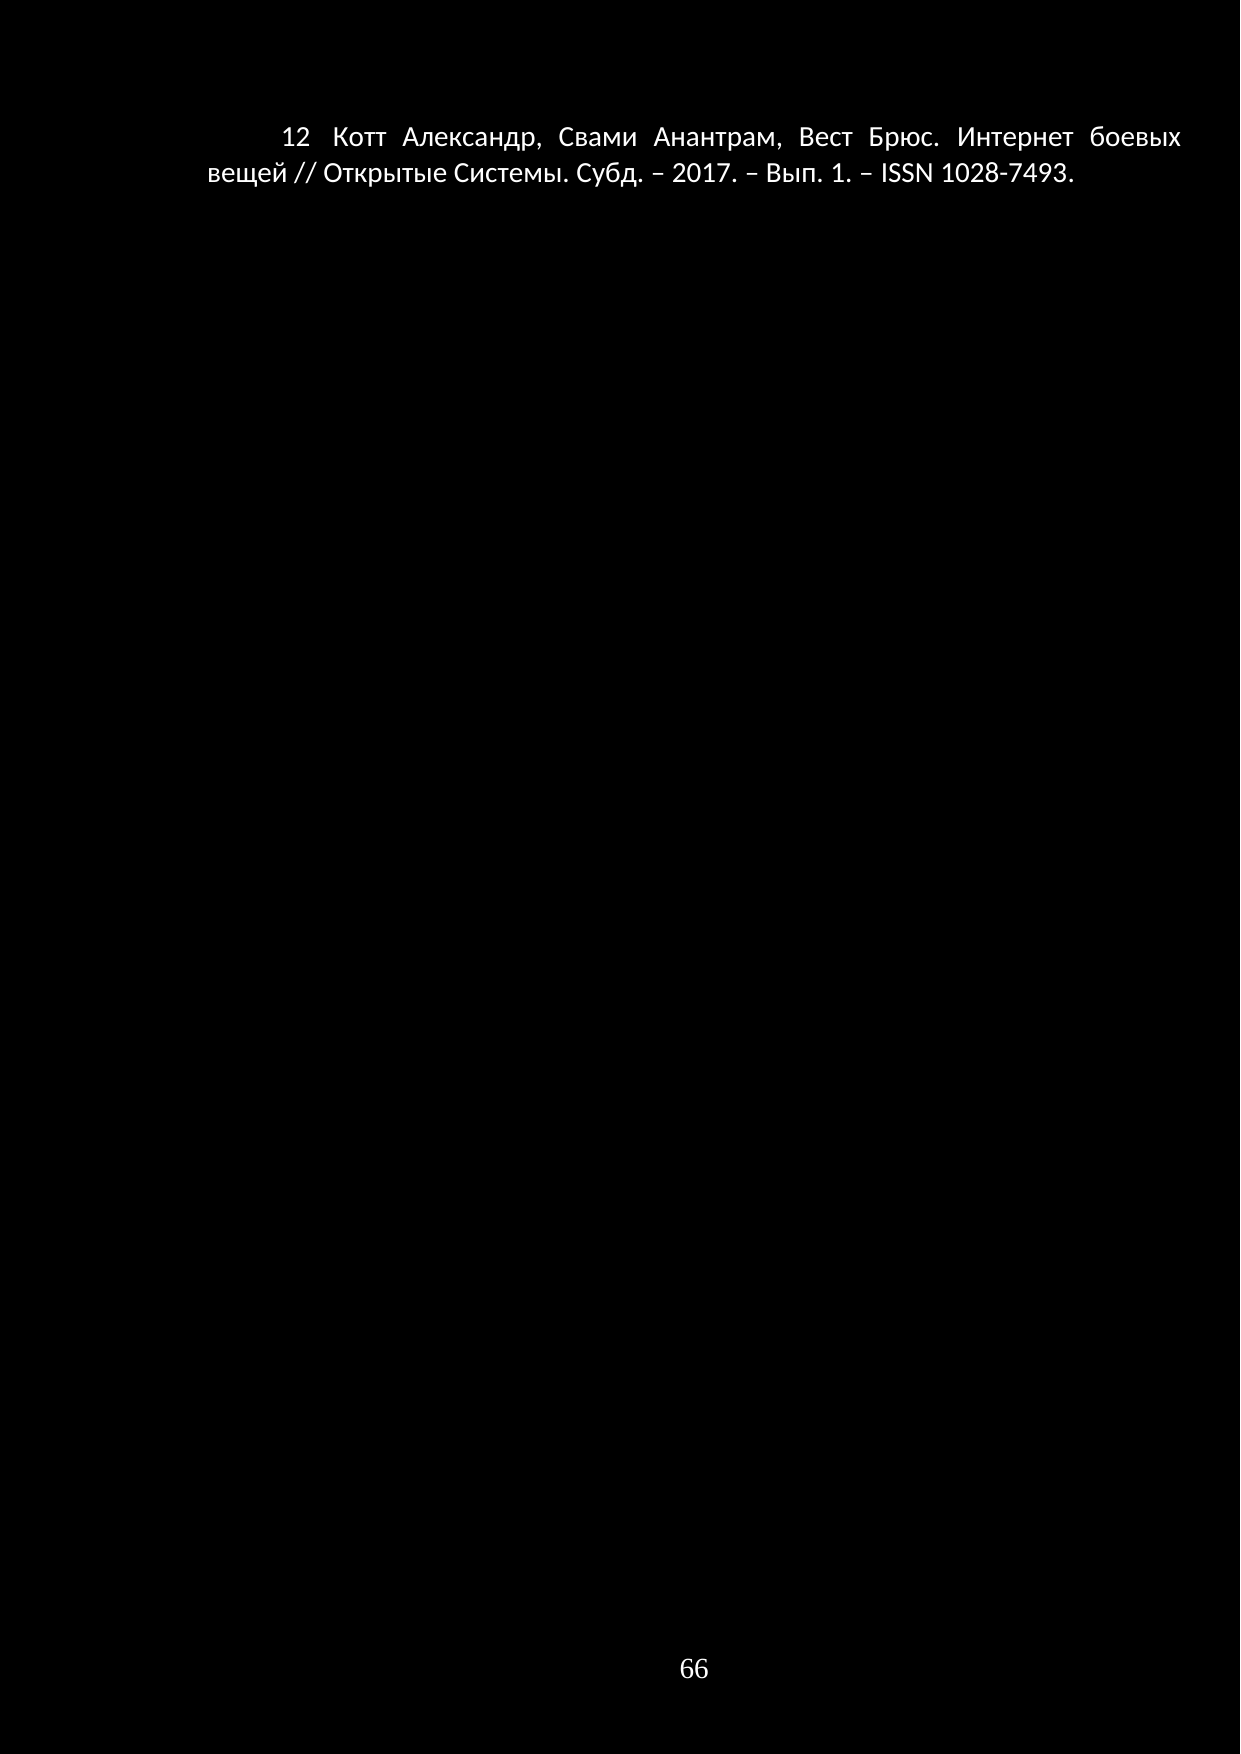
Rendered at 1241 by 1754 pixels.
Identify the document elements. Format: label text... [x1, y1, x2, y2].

list Котт Александр, Свами Анантрам, Вест Брюс. Интернет боевых вещей // Открытые Системы. Субд. – 2017. – Вып. 1. – ISSN 1028-7493. [207, 118, 1181, 189]
